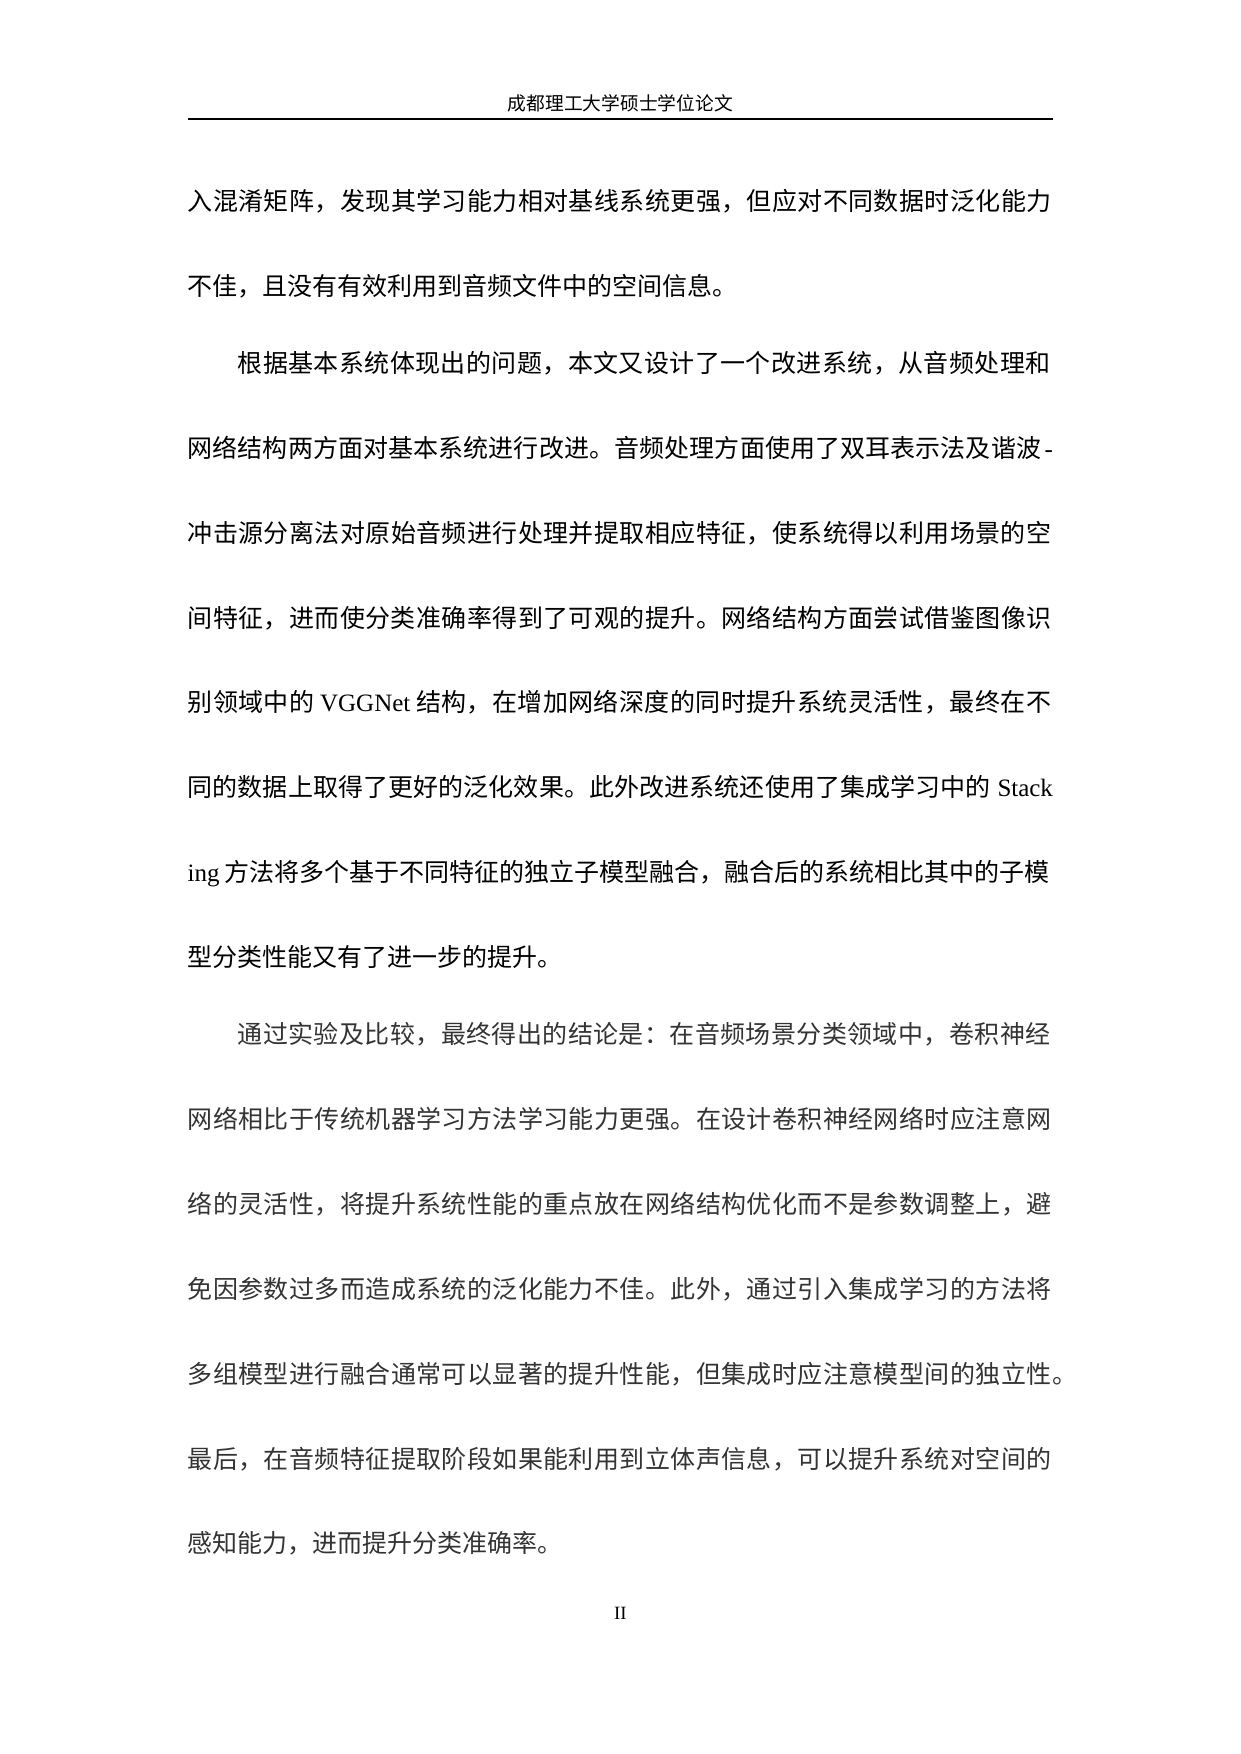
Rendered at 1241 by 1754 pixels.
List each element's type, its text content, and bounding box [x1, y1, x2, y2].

text 根据基本系统体现出的问题，本文又设计了一个改进系统，从音频处理和网络结构两方面对基本系统进行改进。音频处理方面使用了双耳表示法及谐波-冲击源分离法对原始音频进行处理并提取相应特征，使系统得以利用场景的空间特征，进而使分类准确率得到了可观的提升。网络结构方面尝试借鉴图像识别领域中的VGGNet结构，在增加网络深度的同时提升系统灵活性，最终在不同的数据上取得了更好的泛化效果。此外改进系统还使用了集成学习中的Stacking方法将多个基于不同特征的独立子模型融合，融合后的系统相比其中的子模型分类性能又有了进一步的提升。 [187, 327, 1053, 990]
text 通过实验及比较，最终得出的结论是：在音频场景分类领域中，卷积神经网络相比于传统机器学习方法学习能力更强。在设计卷积神经网络时应注意网络的灵活性，将提升系统性能的重点放在网络结构优化而不是参数调整上，避免因参数过多而造成系统的泛化能力不佳。此外，通过引入集成学习的方法将多组模型进行融合通常可以显著的提升性能，但集成时应注意模型间的独立性。最后，在音频特征提取阶段如果能利用到立体声信息，可以提升系统对空间的感知能力，进而提升分类准确率。 [187, 999, 1053, 1576]
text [187, 166, 1053, 318]
